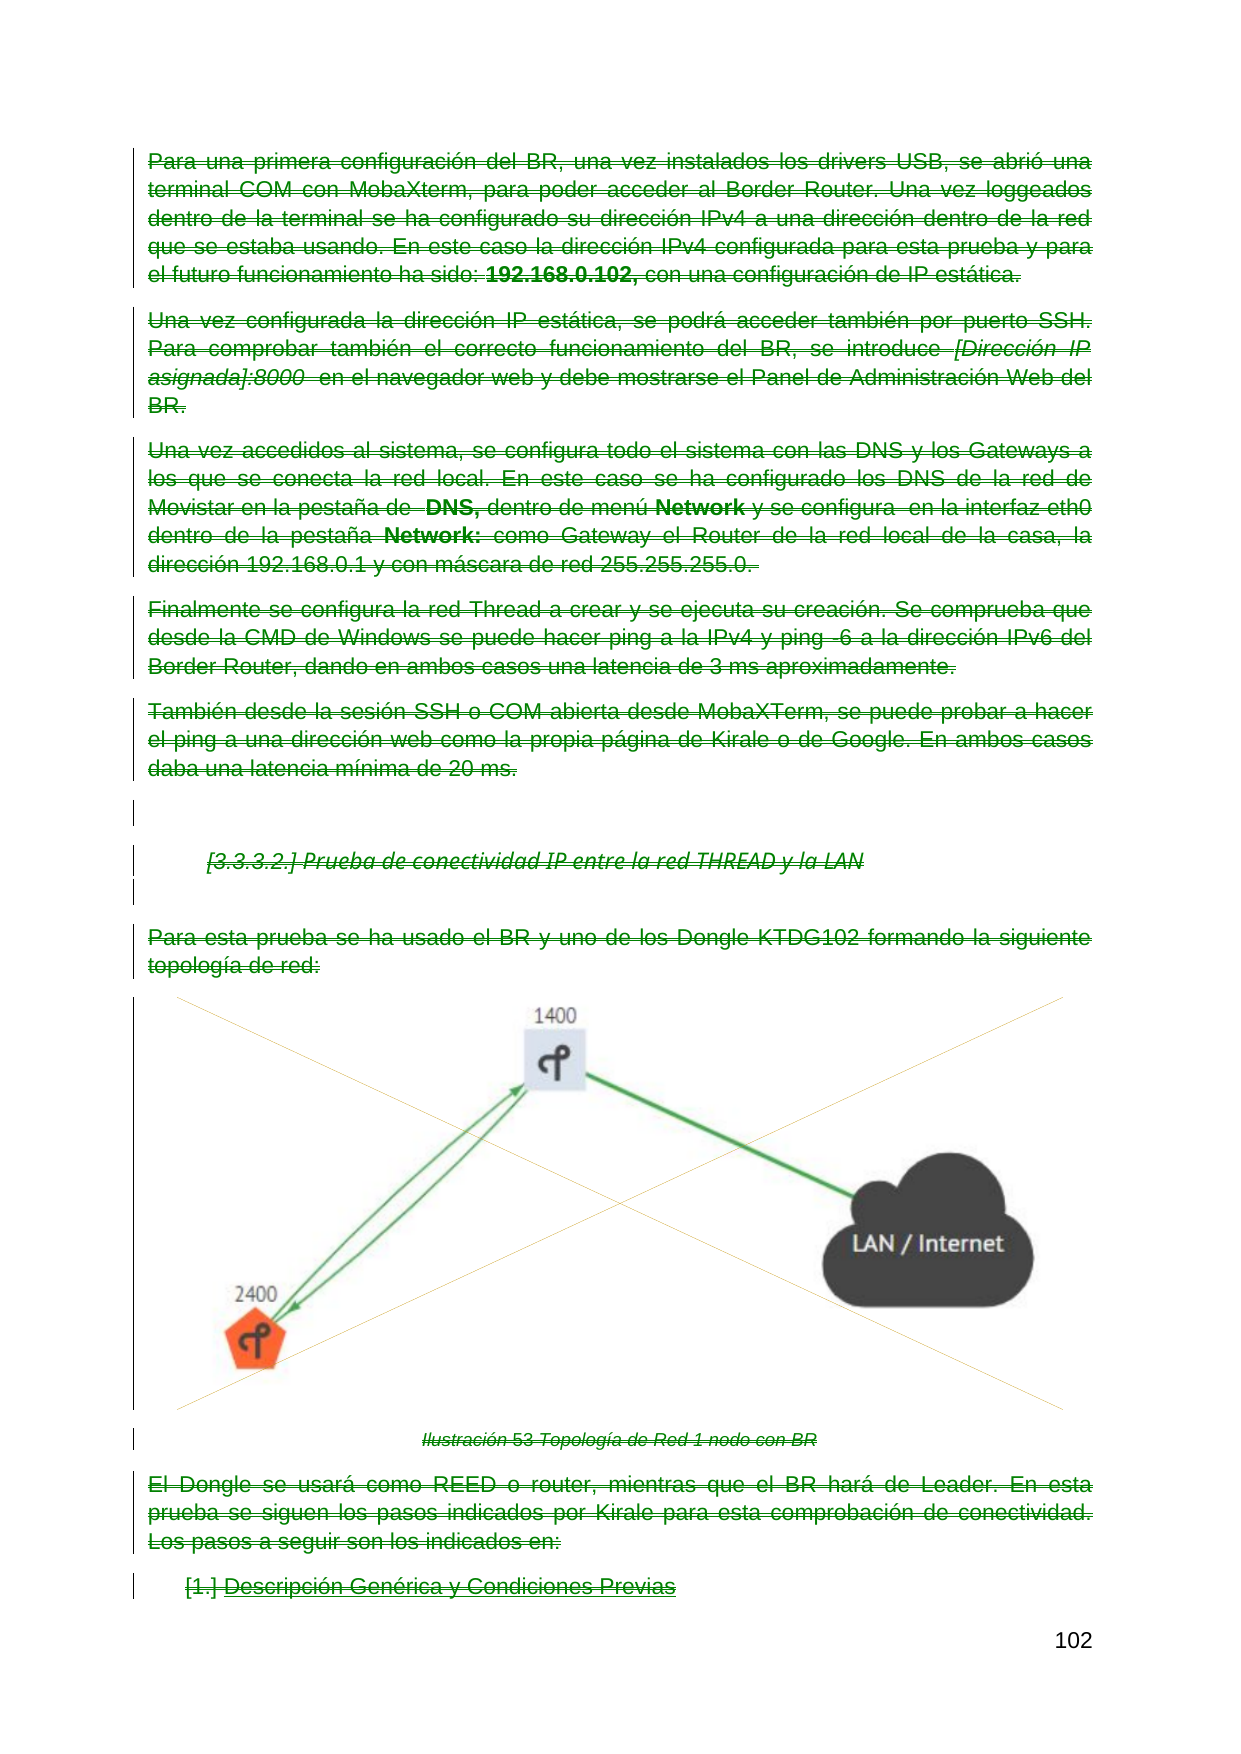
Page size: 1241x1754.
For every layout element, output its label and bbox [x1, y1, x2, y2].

picture [177, 998, 618, 1409]
picture [179, 1204, 1061, 1410]
picture [622, 998, 1063, 1409]
picture [179, 997, 1061, 1202]
